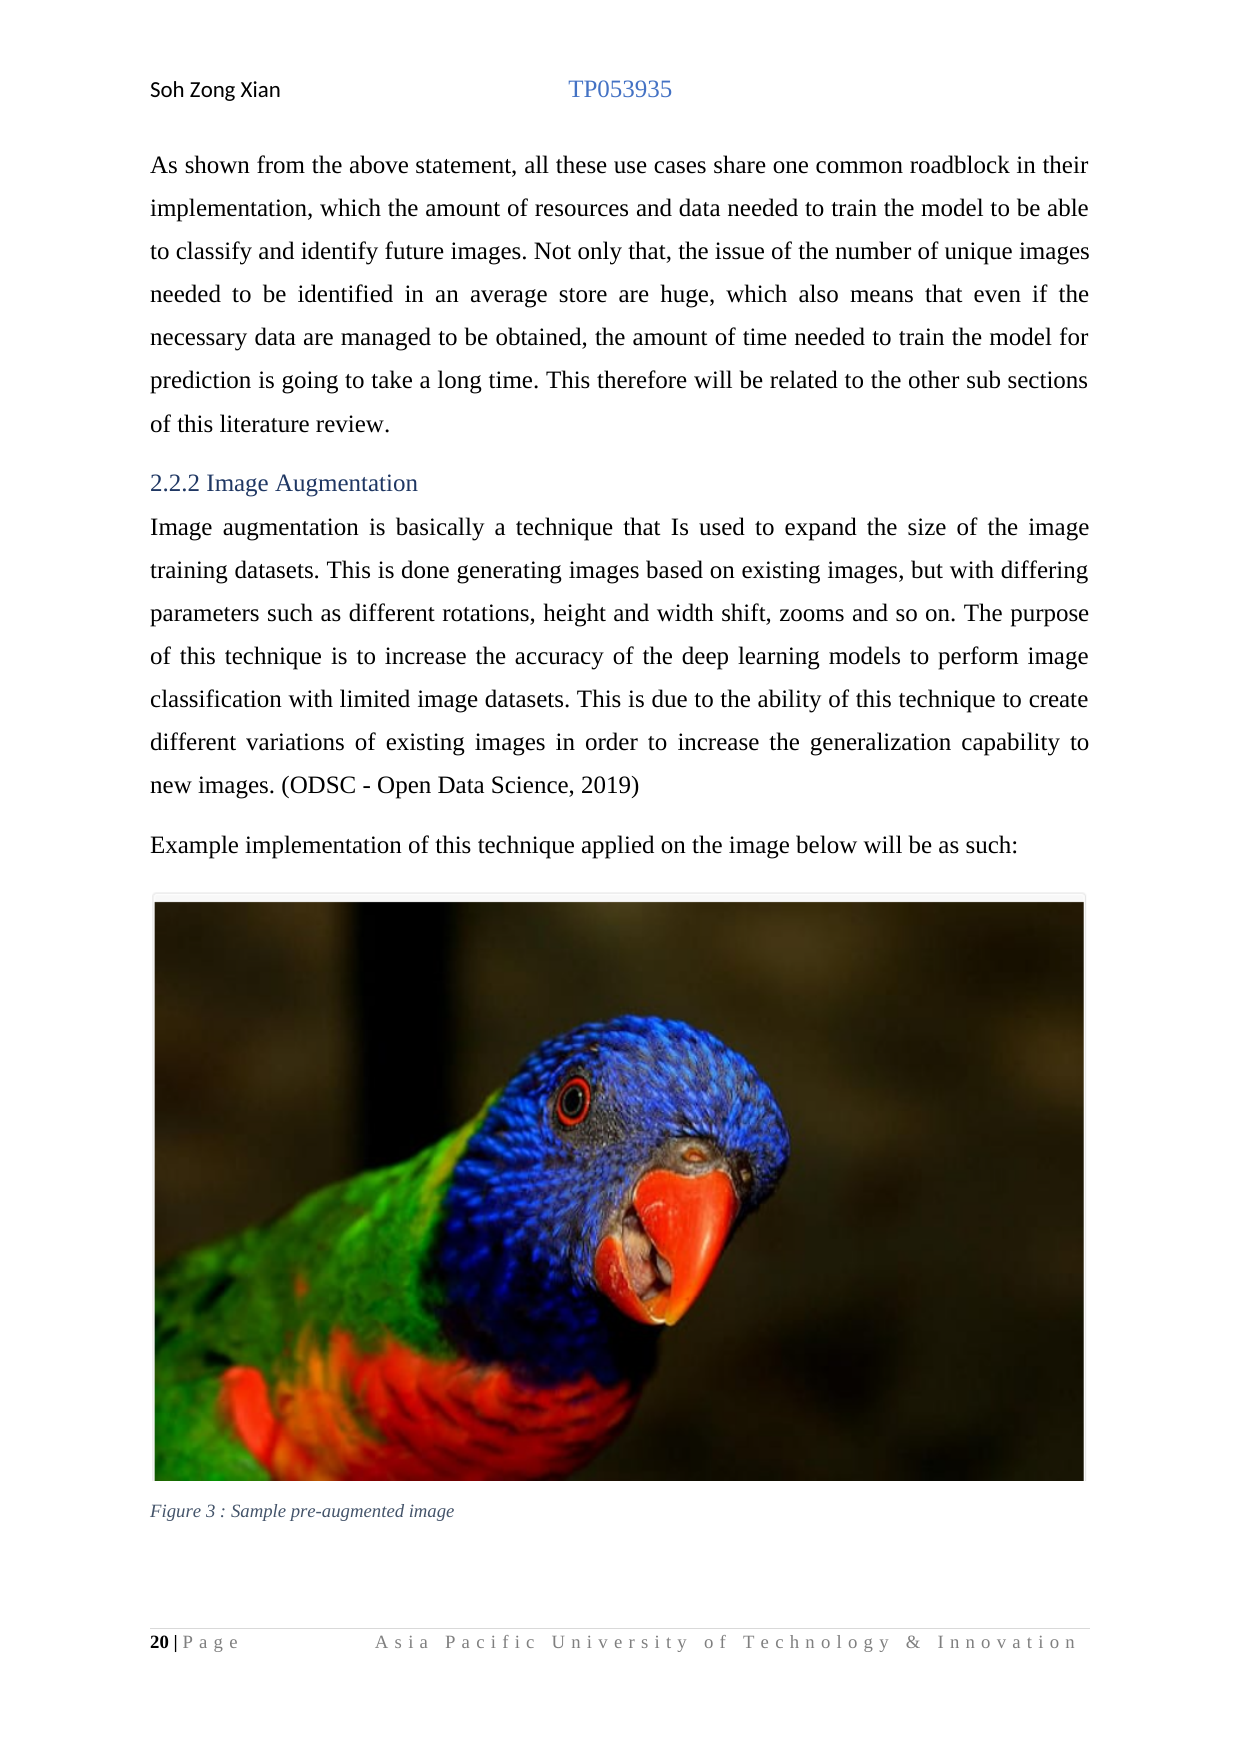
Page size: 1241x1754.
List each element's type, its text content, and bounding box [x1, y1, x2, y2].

text Example implementation of this technique applied on the image below will be as such: [150, 830, 1090, 859]
text Figure 3 : Sample pre-augmented image [150, 1500, 1090, 1521]
picture [150, 890, 1091, 1481]
text Image augmentation is basically a technique that Is used to expand the size of the image training datasets. This is done generating images based on existing images, but with differing parameters such as different rotations, height and width shift, zooms and so on. The purpose of this technique is to increase the accuracy of the deep learning models to perform image classification with limited image datasets. This is due to the ability of this technique to create different variations of existing images in order to increase the generalization capability to new images. [150, 512, 1090, 799]
text As shown from the above statement, all these use cases share one common roadblock in their implementation, which the amount of resources and data needed to train the model to be able to classify and identify future images. Not only that, the issue of the number of unique images needed to be identified in an average store are huge, which also means that even if the necessary data are managed to be obtained, the amount of time needed to train the model for prediction is going to take a long time. This therefore will be related to the other sub sections of this literature review. [150, 150, 1090, 437]
subtitle 2.2.2 Image Augmentation [150, 468, 1090, 497]
